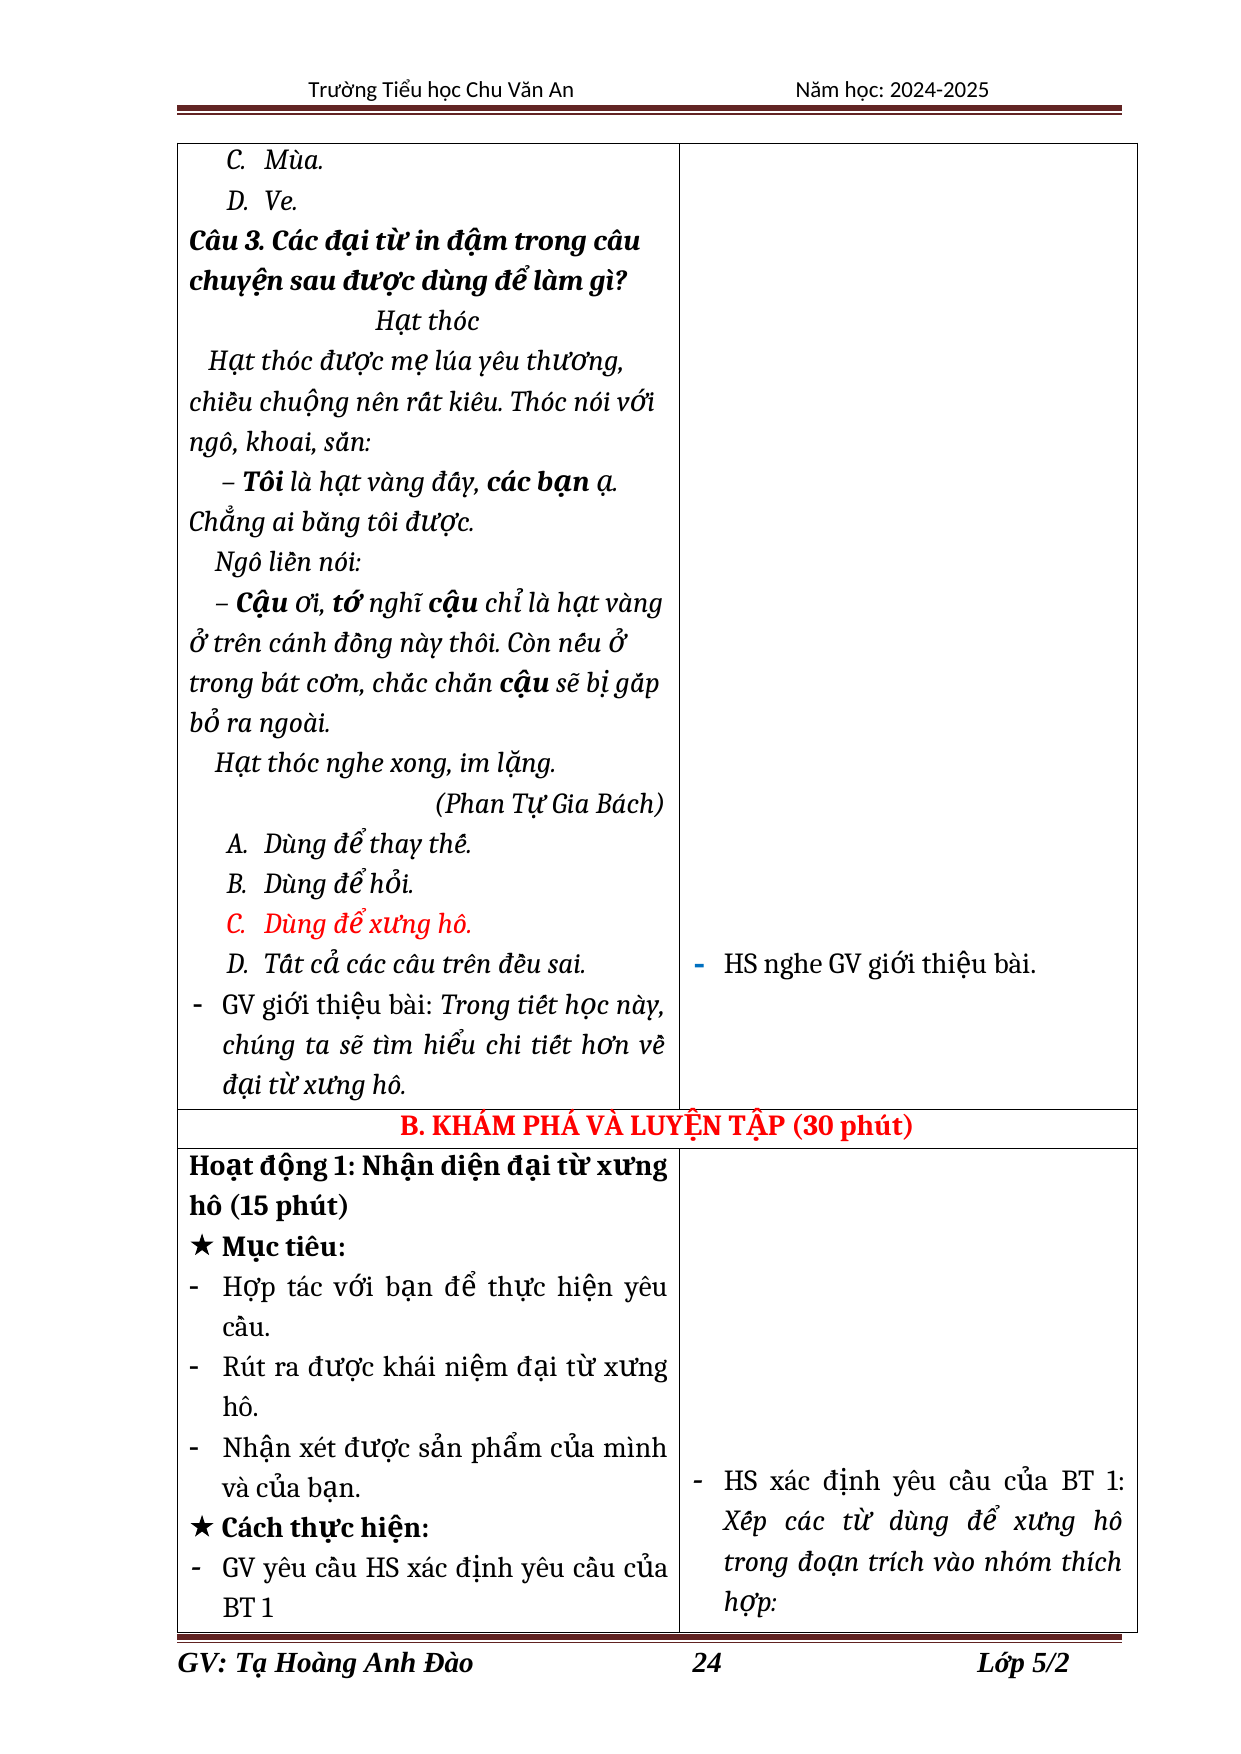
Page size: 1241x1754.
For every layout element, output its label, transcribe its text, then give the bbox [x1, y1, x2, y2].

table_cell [178, 1149, 679, 1632]
table_cell B. KHÁM PHÁ VÀ LUYỆN TẬP (30 phút) [178, 1110, 1137, 1148]
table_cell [178, 144, 679, 1108]
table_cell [680, 144, 1137, 1108]
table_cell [680, 1149, 1137, 1632]
